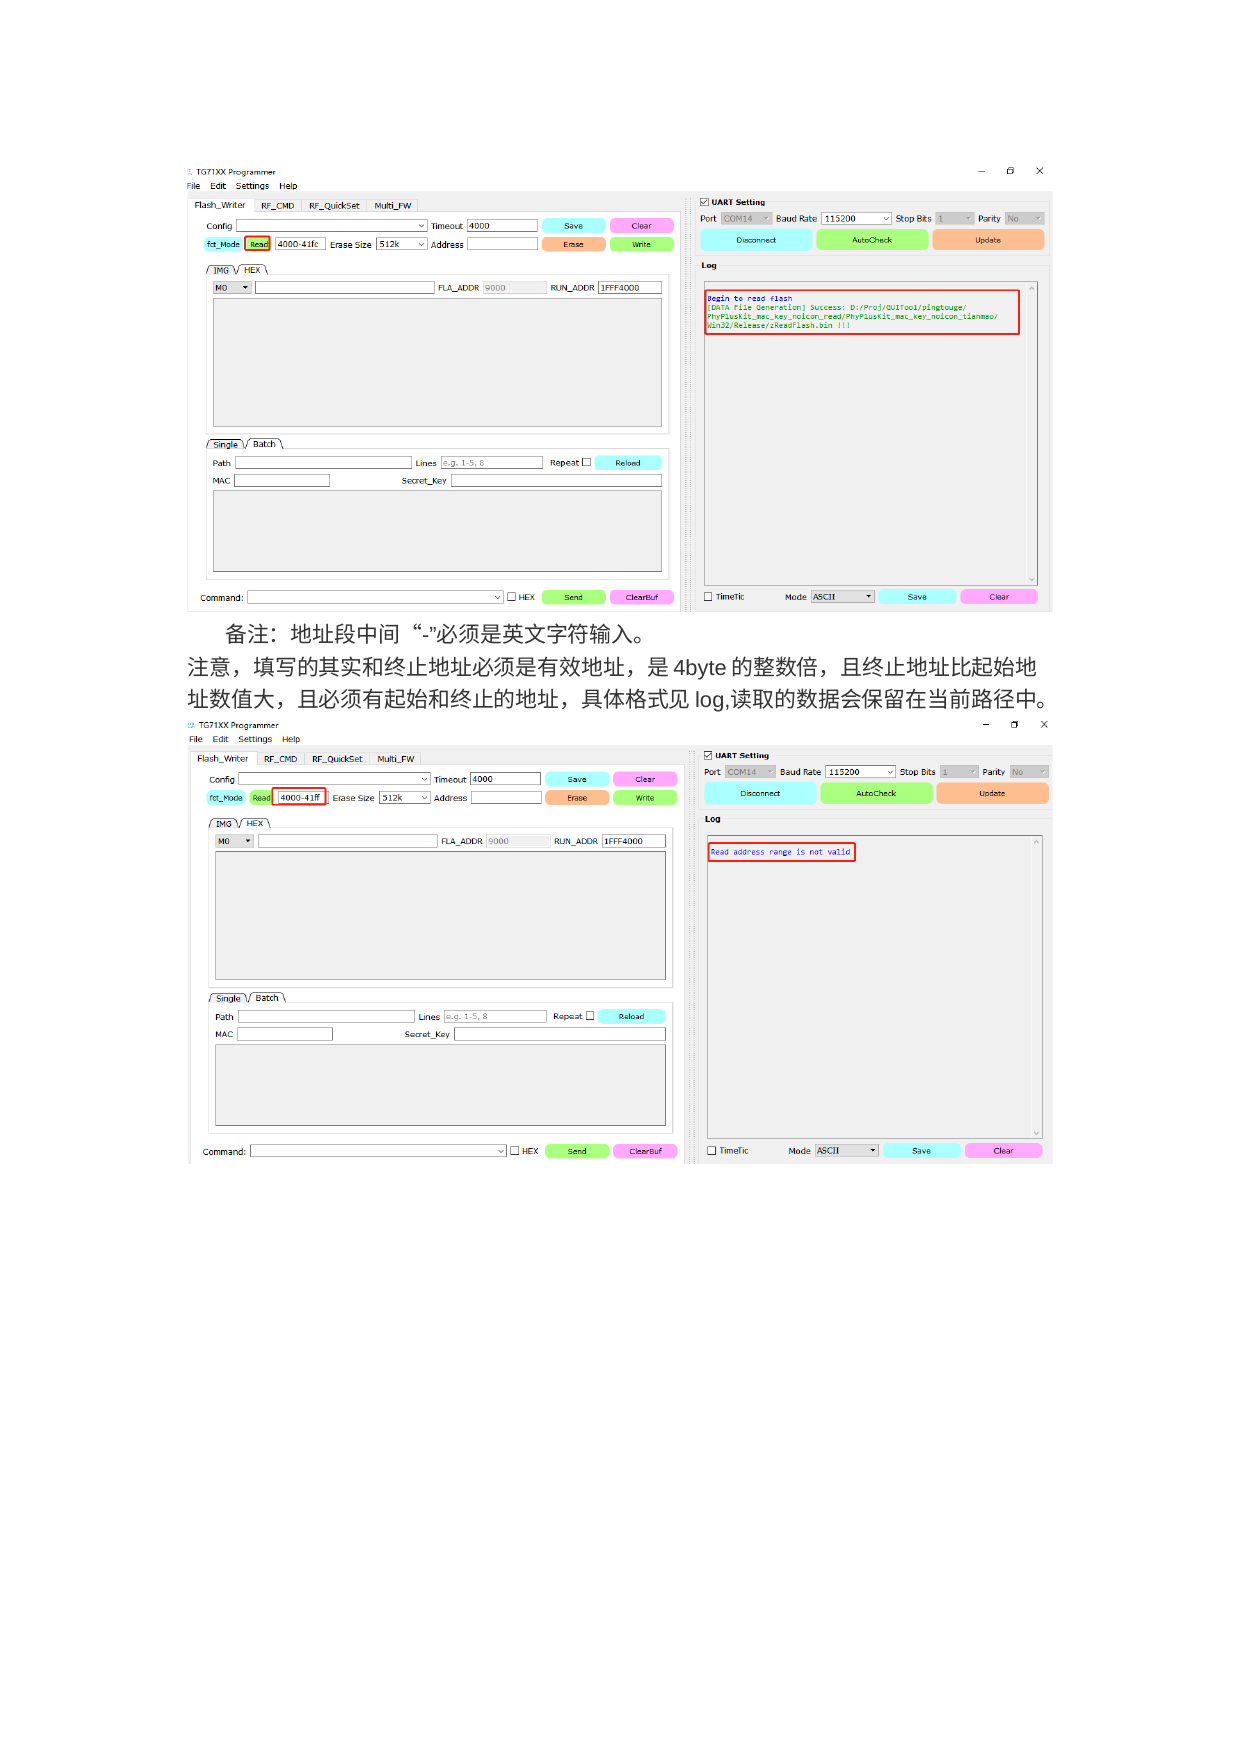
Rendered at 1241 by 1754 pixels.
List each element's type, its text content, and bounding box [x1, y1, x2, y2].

text 注意，填写的其实和终止地址必须是有效地址，是4byte的整数倍，且终止地址比起始地址数值大，且必须有起始和终止的地址，具体格式见log,读取的数据会保留在当前路径中。 [187, 649, 1053, 714]
text 备注：地址段中间“-”必须是英文字符输入。 [225, 617, 1053, 649]
picture [187, 166, 1053, 612]
picture [187, 720, 1053, 1164]
